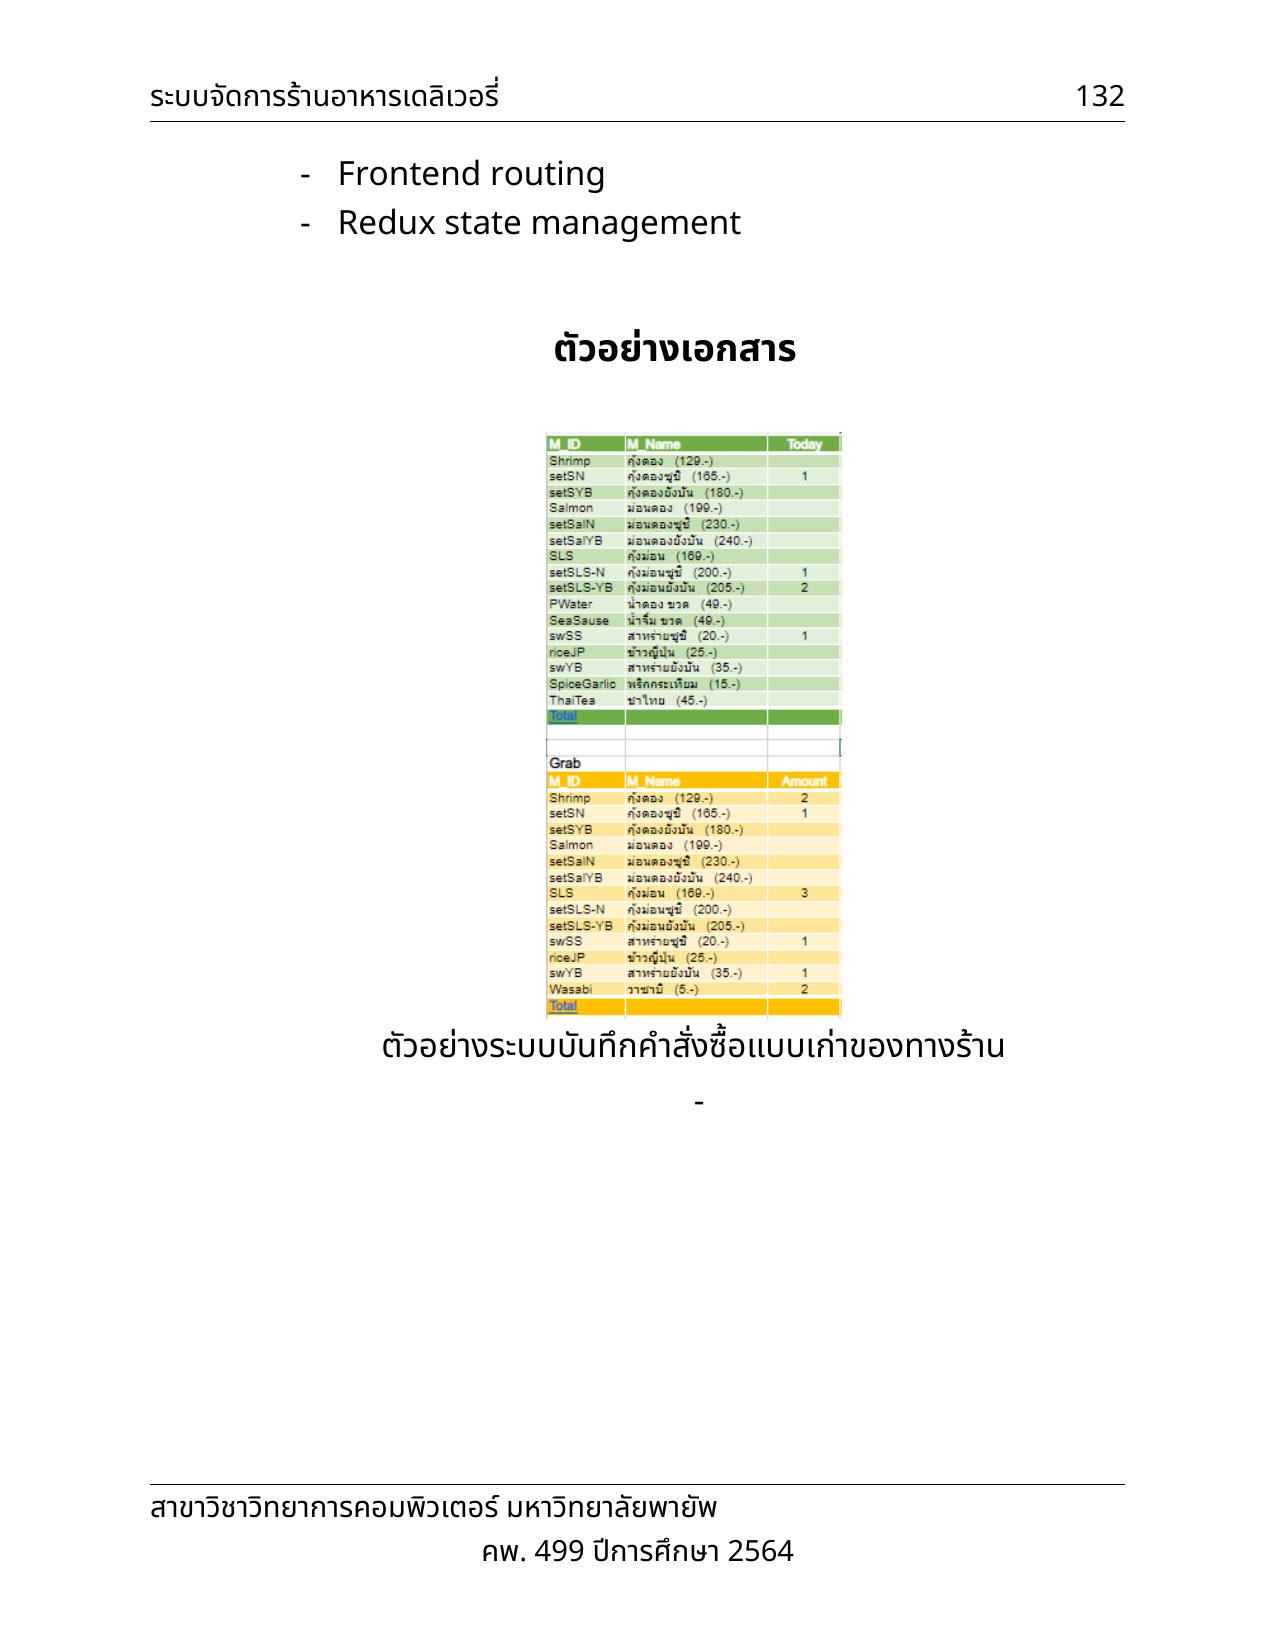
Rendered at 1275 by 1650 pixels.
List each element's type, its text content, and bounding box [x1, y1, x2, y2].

list Frontend routing [300, 150, 1125, 195]
list ตัวอย่างระบบบันทึกคำสั่งซื้อแบบเก่าของทางร้าน [262, 1022, 1125, 1072]
picture [546, 432, 842, 1019]
subtitle ตัวอย่างเอกสาร [225, 322, 1125, 378]
list Redux state management [300, 199, 1125, 244]
